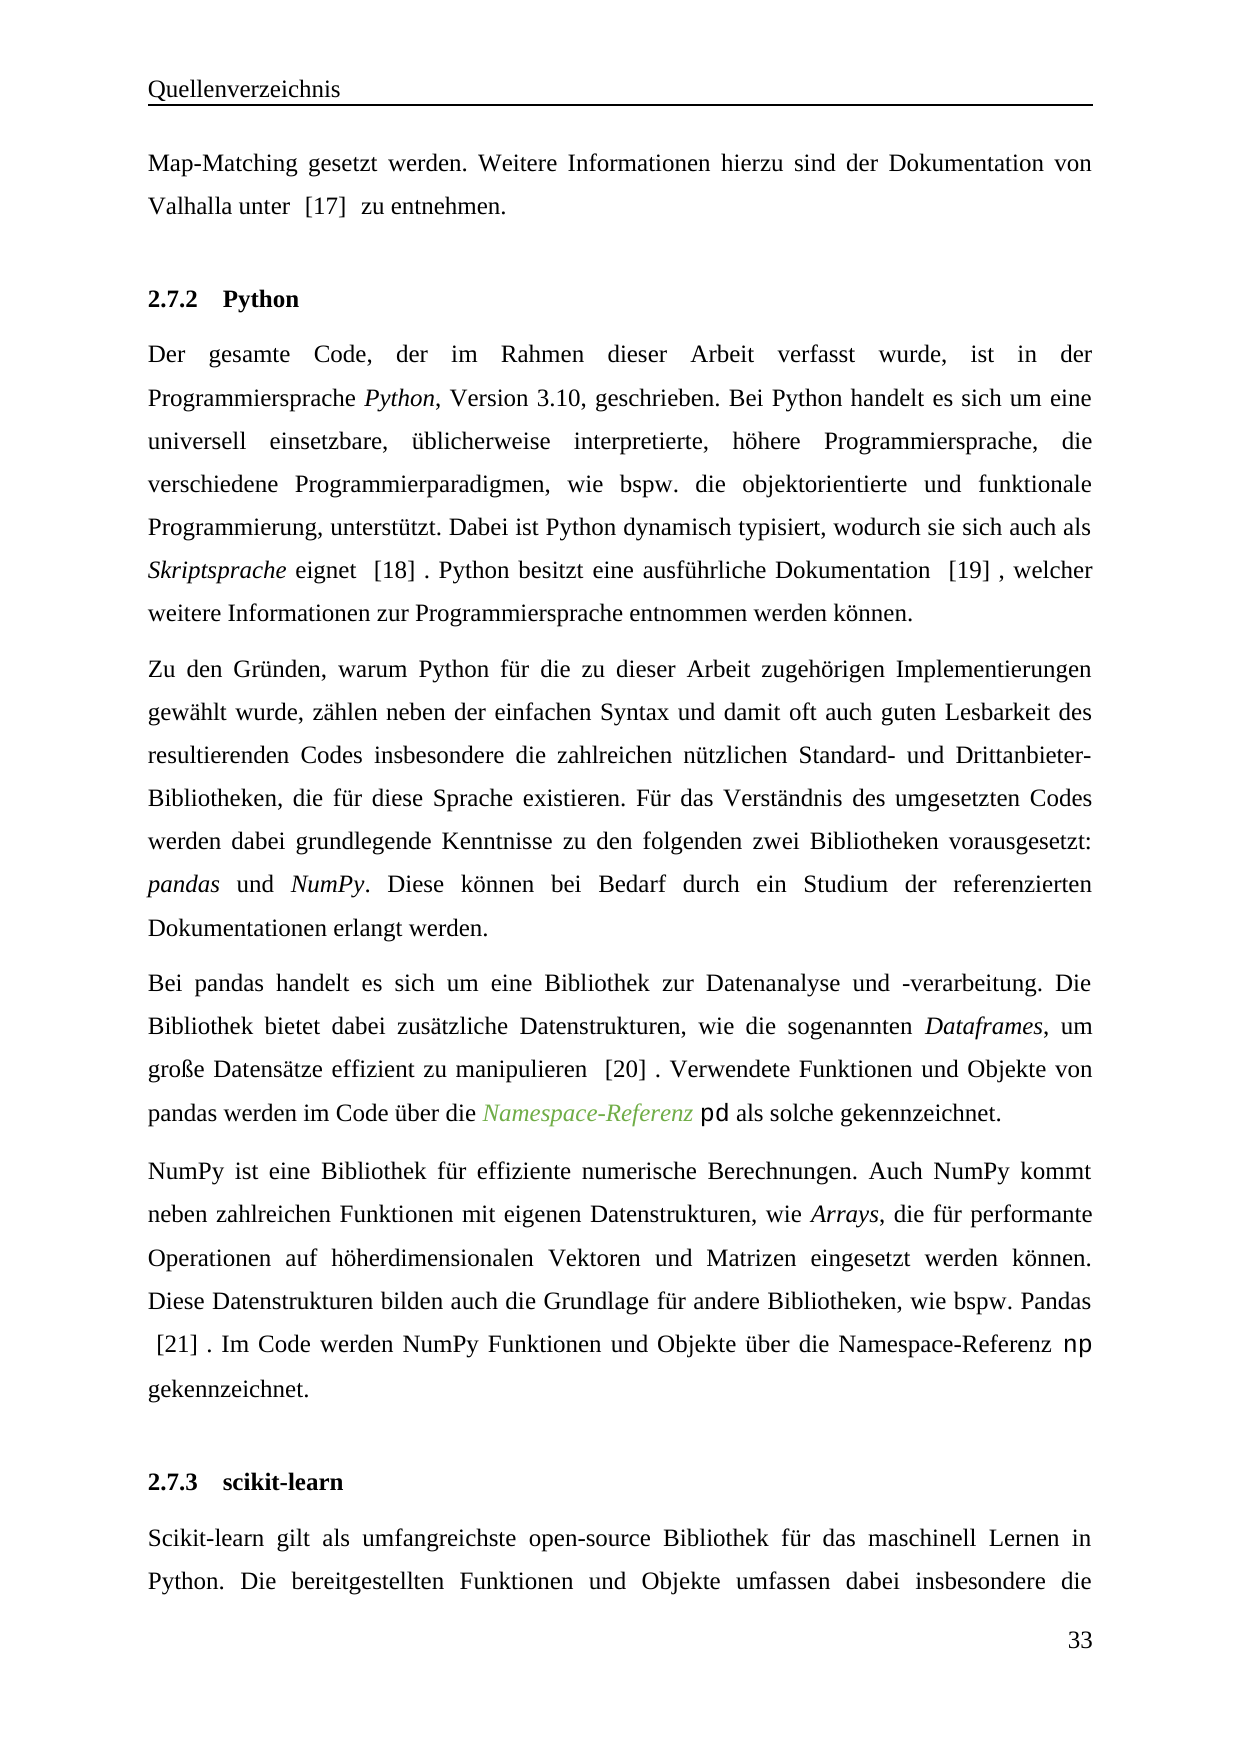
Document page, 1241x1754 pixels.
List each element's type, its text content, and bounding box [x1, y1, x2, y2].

text NumPy ist eine Bibliothek für effiziente numerische Berechnungen. Auch NumPy kommt neben zahlreichen Funktionen mit eigenen Datenstrukturen, wie Arrays, die für performante Operationen auf höherdimensionalen Vektoren und Matrizen eingesetzt werden können. Diese Datenstrukturen bilden auch die Grundlage für andere Bibliotheken, wie bspw. Pandas . Im Code werden NumPy Funktionen und Objekte über die Namespace-Referenz np gekennzeichnet. [148, 1156, 1093, 1403]
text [148, 1523, 1093, 1595]
subtitle scikit-learn [148, 1467, 1093, 1496]
text Bei pandas handelt es sich um eine Bibliothek zur Datenanalyse und -verarbeitung. Die Bibliothek bietet dabei zusätzliche Datenstrukturen, wie die sogenannten Dataframes, um große Datensätze effizient zu manipulieren . Verwendete Funktionen und Objekte von pandas werden im Code über die Namespace-Referenz pd als solche gekennzeichnet. [148, 968, 1093, 1128]
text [148, 148, 1093, 219]
text Der gesamte Code, der im Rahmen dieser Arbeit verfasst wurde, ist in der Programmiersprache Python, Version 3.10, geschrieben. Bei Python handelt es sich um eine universell einsetzbare, üblicherweise interpretierte, höhere Programmiersprache, die verschiedene Programmierparadigmen, wie bspw. die objektorientierte und funktionale Programmierung, unterstützt. Dabei ist Python dynamisch typisiert, wodurch sie sich auch als Skriptsprache eignet . Python besitzt eine ausführliche Dokumentation , welcher weitere Informationen zur Programmiersprache entnommen werden können. [148, 339, 1093, 627]
text Zu den Gründen, warum Python für die zu dieser Arbeit zugehörigen Implementierungen gewählt wurde, zählen neben der einfachen Syntax und damit oft auch guten Lesbarkeit des resultierenden Codes insbesondere die zahlreichen nützlichen Standard- und Drittanbieter-Bibliotheken, die für diese Sprache existieren. Für das Verständnis des umgesetzten Codes werden dabei grundlegende Kenntnisse zu den folgenden zwei Bibliotheken vorausgesetzt: pandas und NumPy. Diese können bei Bedarf durch ein Studium der referenzierten Dokumentationen erlangt werden. [148, 654, 1093, 941]
subtitle Python [148, 284, 1093, 313]
